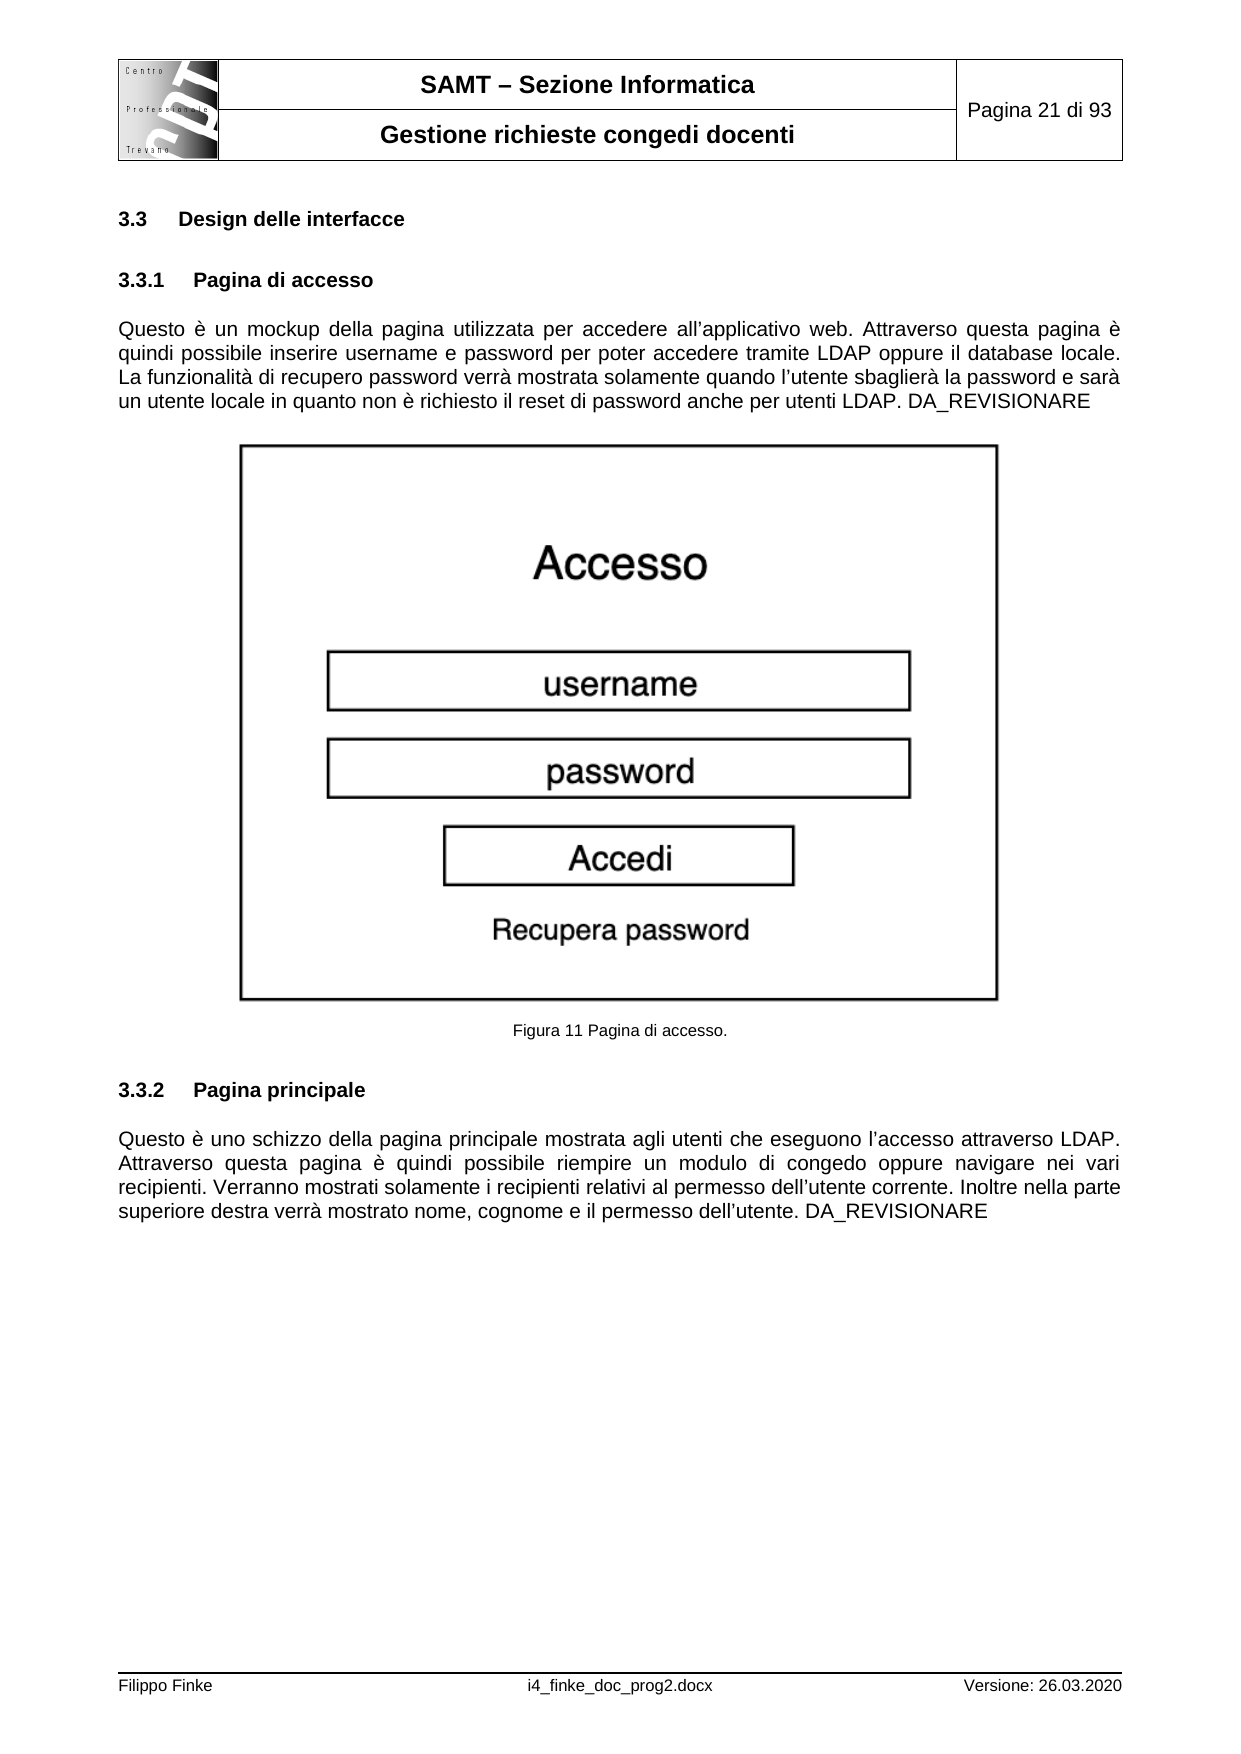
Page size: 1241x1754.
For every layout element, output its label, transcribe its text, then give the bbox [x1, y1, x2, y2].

picture [118, 60, 218, 159]
subtitle Pagina principale [118, 1078, 1122, 1102]
subtitle Design delle interfacce [118, 207, 1122, 231]
text Questo è un mockup della pagina utilizzata per accedere all’applicativo web. Attraverso questa pagina è quindi possibile inserire username e password per poter accedere tramite LDAP oppure il database locale. La funzionalità di recupero password verrà mostrata solamente quando l’utente sbaglierà la password e sarà un utente locale in quanto non è richiesto il reset di password anche per utenti LDAP. DA_REVISIONARE [118, 317, 1122, 413]
text Figura 11 Pagina di accesso. [118, 1021, 1122, 1040]
picture [236, 437, 1004, 1009]
subtitle Pagina di accesso [118, 268, 1122, 292]
text Questo è uno schizzo della pagina principale mostrata agli utenti che eseguono l’accesso attraverso LDAP. Attraverso questa pagina è quindi possibile riempire un modulo di congedo oppure navigare nei vari recipienti. Verranno mostrati solamente i recipienti relativi al permesso dell’utente corrente. Inoltre nella parte superiore destra verrà mostrato nome, cognome e il permesso dell’utente. DA_REVISIONARE [118, 1127, 1122, 1222]
